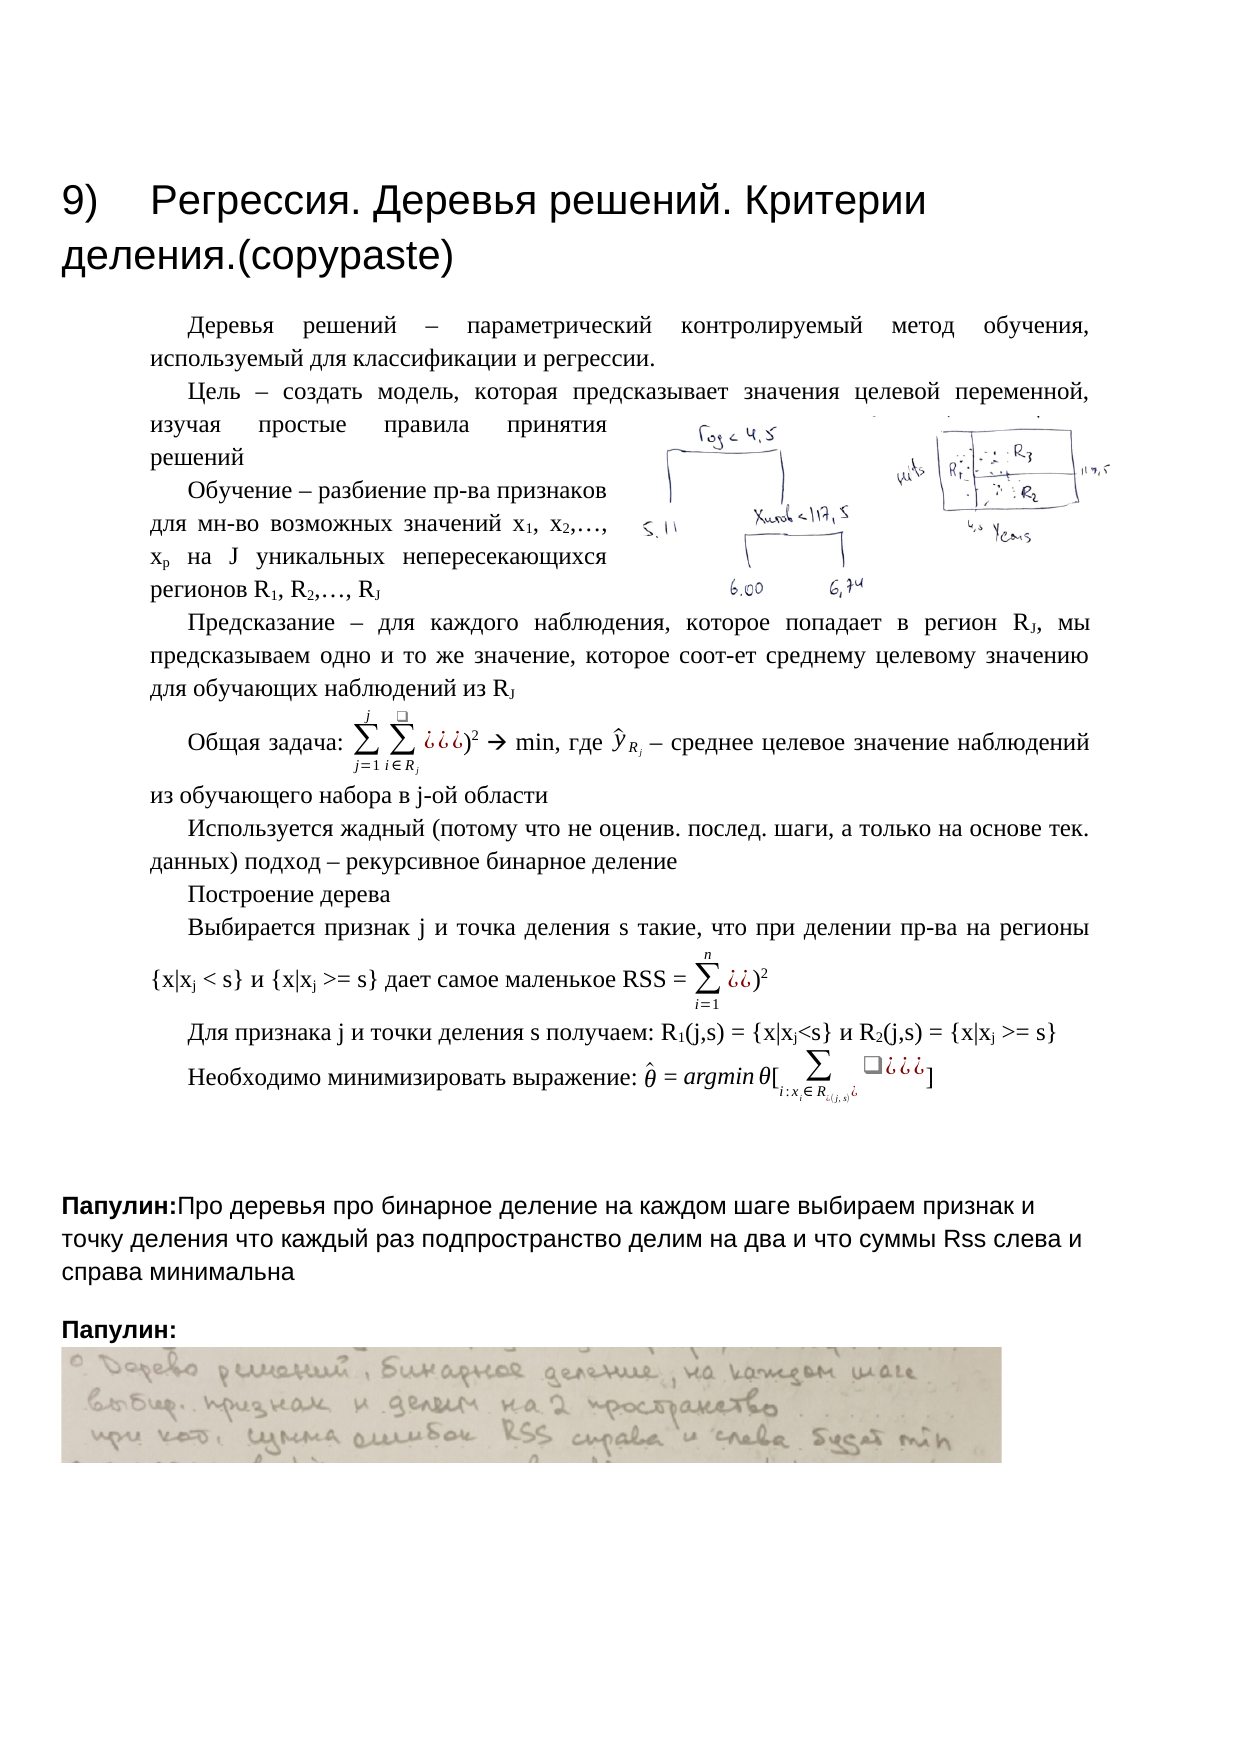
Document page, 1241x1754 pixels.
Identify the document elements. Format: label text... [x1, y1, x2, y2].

text Построение дерева [150, 879, 1090, 908]
text Используется жадный (потому что не оценив. послед. шаги, а только на основе тек. данных) подход – рекурсивное бинарное деление [150, 813, 1090, 875]
picture [61, 1347, 1002, 1463]
text Обучение – разбиение пр-ва признаков для мн-во возможных значений x1, x2,…, xp на J уникальных непересекающихся регионов R1, R2,…, RJ [150, 475, 1090, 603]
text Необходимо минимизировать выражение: = [] [150, 1050, 1090, 1104]
subtitle 9) Регрессия. Деревья решений. Критерии деления.(copypaste) [61, 175, 1090, 278]
text Цель – создать модель, которая предсказывает значения целевой переменной, изучая простые правила принятия решений [150, 376, 1090, 471]
text Для признака j и точки деления s получаем: R1(j,s) = {x|xj<s} и R2(j,s) = {x|xj >= s} [150, 1017, 1090, 1046]
text Предсказание – для каждого наблюдения, которое попадает в регион RJ, мы предсказываем одно и то же значение, которое соот-ет среднему целевому значению для обучающих наблюдений из RJ [150, 607, 1090, 702]
text Деревья решений – параметрический контролируемый метод обучения, используемый для классификации и регрессии. [150, 310, 1090, 372]
picture [626, 416, 1121, 600]
text Общая задача: )2 🡪 min, где – среднее целевое значение наблюдений из обучающего набора в j-ой области [150, 706, 1090, 809]
text Папулин:Про деревья про бинарное деление на каждом шаге выбираем признак и точку деления что каждый раз подпространство делим на два и что суммы Rss слева и справа минимальна [61, 1191, 1090, 1286]
text Выбирается признак j и точка деления s такие, что при делении пр-ва на регионы {x|xj < s} и {x|xj >= s} дает самое маленькое RSS = )2 [150, 912, 1090, 1013]
